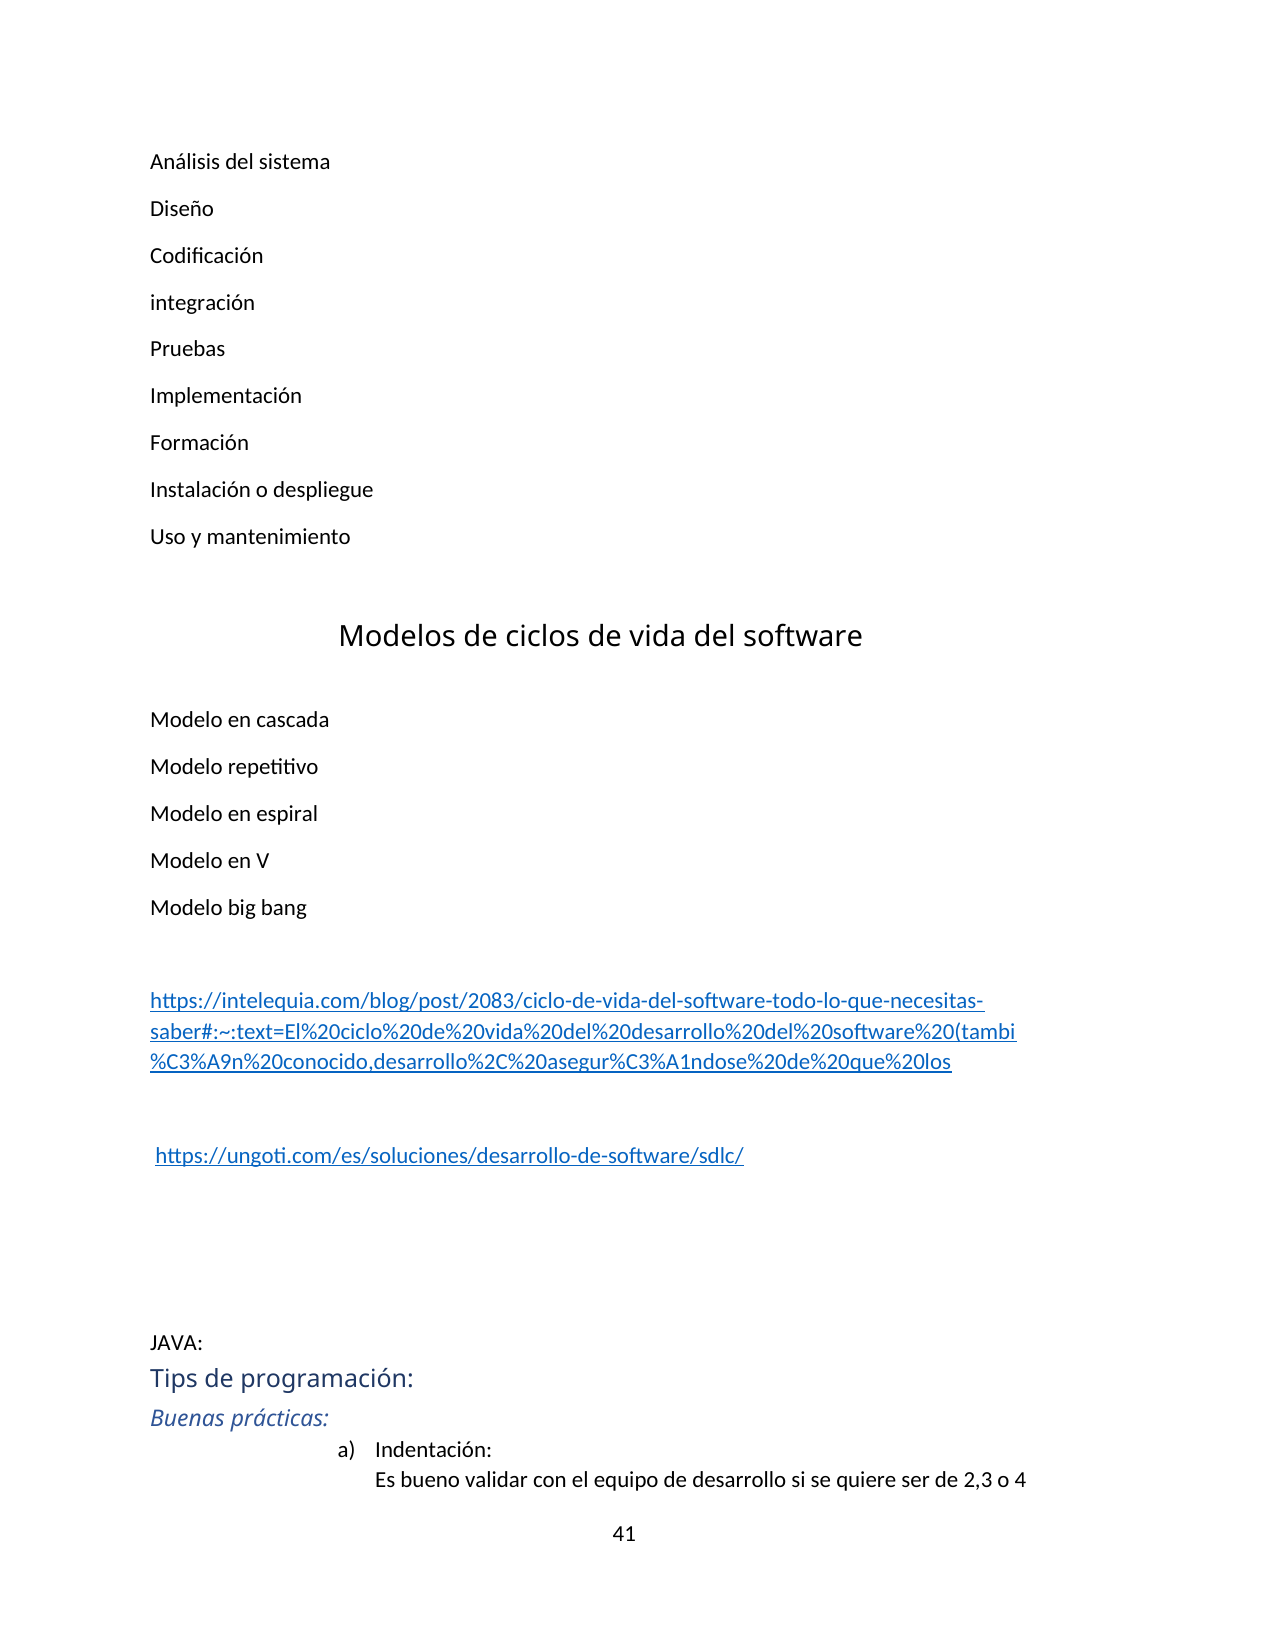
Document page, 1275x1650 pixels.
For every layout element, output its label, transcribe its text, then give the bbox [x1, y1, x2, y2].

text https://intelequia.com/blog/post/2083/ciclo-de-vida-del-software-todo-lo-que-necesitas-saber#:~:text=El%20ciclo%20de%20vida%20del%20desarrollo%20del%20software%20(tambi%C3%A9n%20conocido,desarrollo%2C%20asegur%C3%A1ndose%20de%20que%20los [150, 987, 1098, 1075]
text Modelo en V [150, 846, 1098, 874]
text Modelo repetitivo [150, 752, 1098, 780]
text JAVA: [150, 1328, 1098, 1356]
text Modelo big bang [150, 893, 1098, 921]
text Formación [150, 428, 1098, 456]
text Codificación [150, 241, 1098, 269]
text Instalación o despliegue [150, 475, 1098, 503]
text Uso y mantenimiento [150, 522, 1098, 550]
text Modelo en cascada [150, 705, 1098, 733]
subtitle Modelos de ciclos de vida del software [103, 616, 1098, 655]
text Implementación [150, 381, 1098, 409]
text integración [150, 288, 1098, 316]
subtitle Buenas prácticas: [150, 1401, 1098, 1433]
text Análisis del sistema [150, 147, 1098, 175]
text Modelo en espiral [150, 799, 1098, 827]
list Es bueno validar con el equipo de desarrollo si se quiere ser de 2,3 o 4 [375, 1465, 1098, 1493]
list Indentación: [337, 1435, 1098, 1463]
text Pruebas [150, 334, 1098, 362]
text Diseño [150, 194, 1098, 222]
subtitle Tips de programación: [150, 1361, 1098, 1394]
text https://ungoti.com/es/soluciones/desarrollo-de-software/sdlc/ [150, 1141, 1098, 1169]
